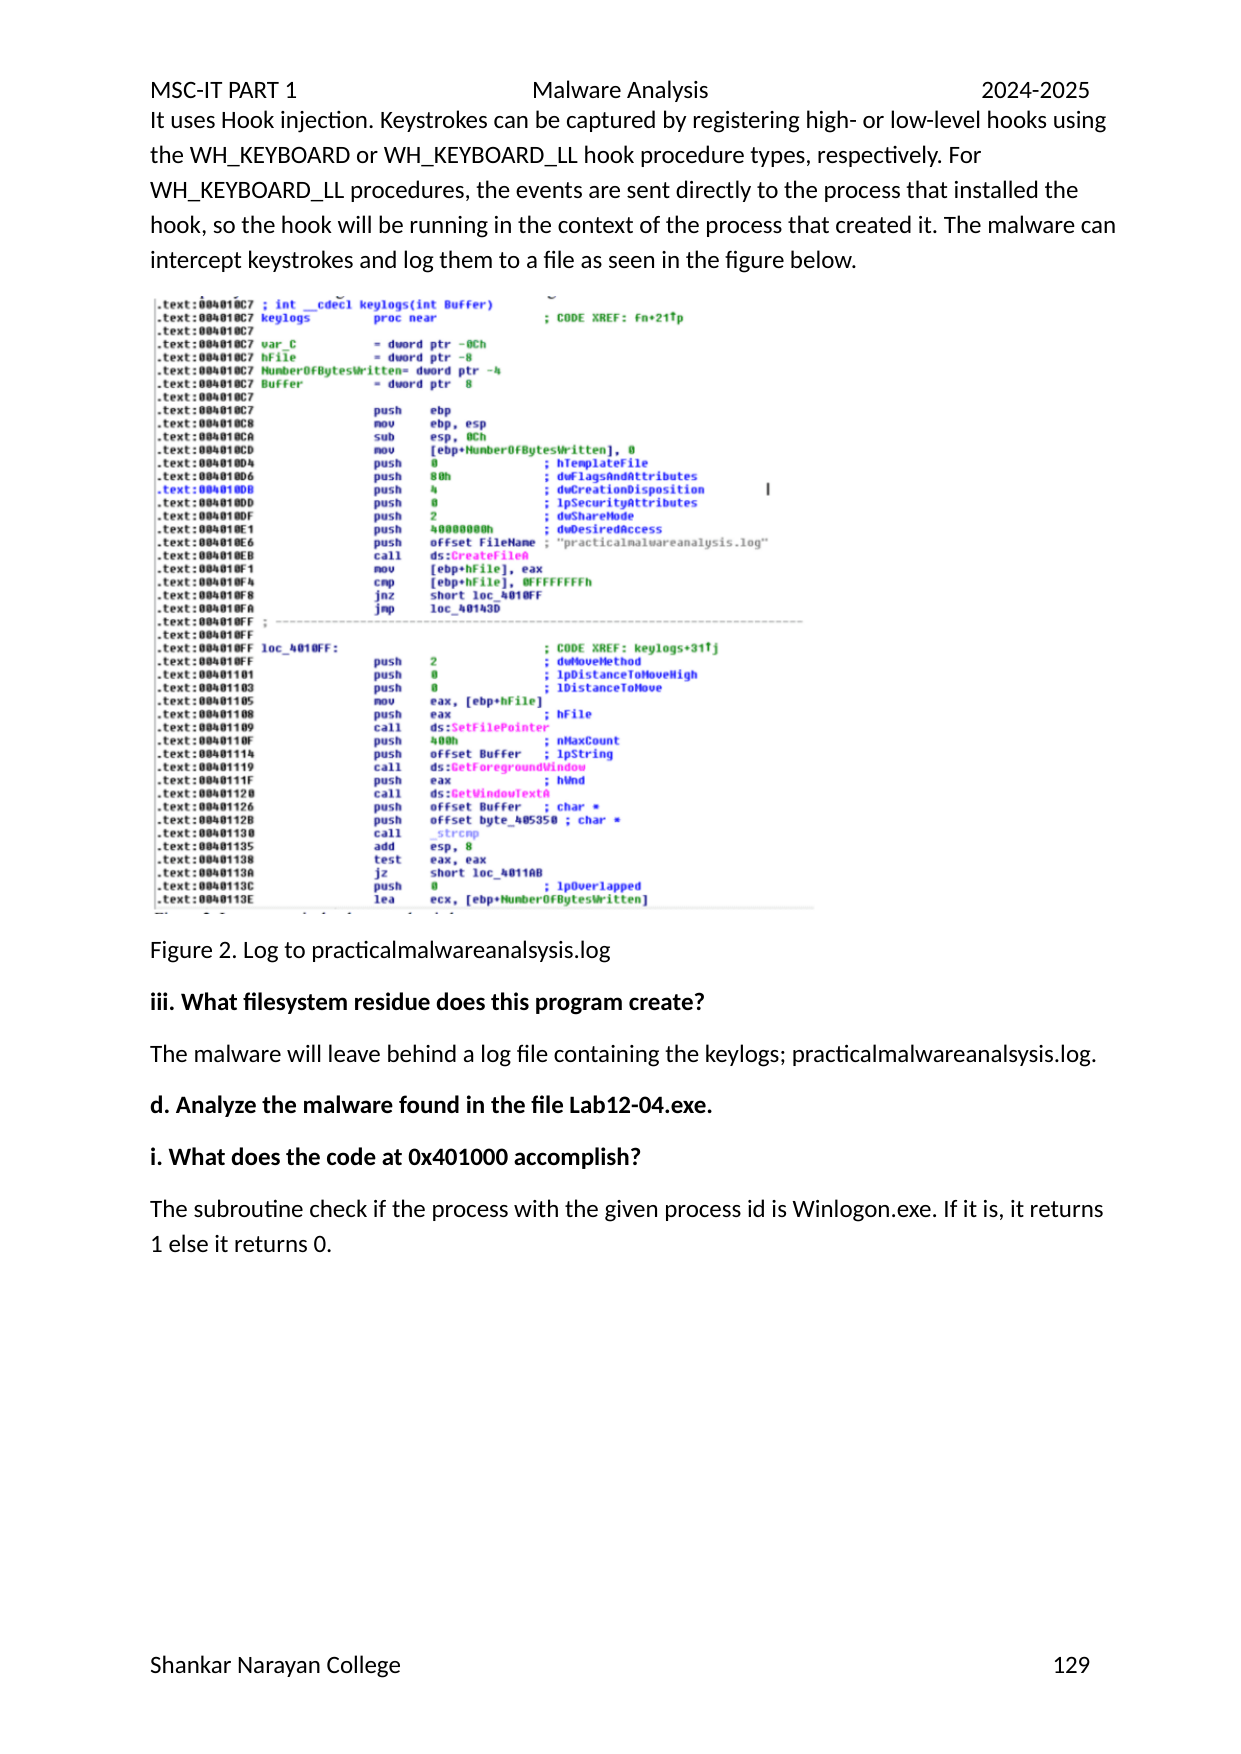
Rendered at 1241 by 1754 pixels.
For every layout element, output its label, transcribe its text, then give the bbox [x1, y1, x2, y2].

text The malware will leave behind a log file containing the keylogs; practicalmalwareanalsysis.log. [150, 1038, 1122, 1068]
text iii. What filesystem residue does this program create? [150, 986, 1122, 1017]
text Figure 2. Log to practicalmalwareanalsysis.log [150, 934, 1122, 965]
text d. Analyze the malware found in the file Lab12-04.exe. [150, 1089, 1122, 1120]
text i. What does the code at 0x401000 accomplish? [150, 1141, 1122, 1172]
picture [150, 296, 828, 914]
text It uses Hook injection. Keystrokes can be captured by registering high- or low-level hooks using the WH_KEYBOARD or WH_KEYBOARD_LL hook procedure types, respectively. For WH_KEYBOARD_LL procedures, the events are sent directly to the process that installed the hook, so the hook will be running in the context of the process that created it. The malware can intercept keystrokes and log them to a file as seen in the figure below. [150, 104, 1122, 275]
text The subroutine check if the process with the given process id is Winlogon.exe. If it is, it returns 1 else it returns 0. [150, 1193, 1122, 1258]
